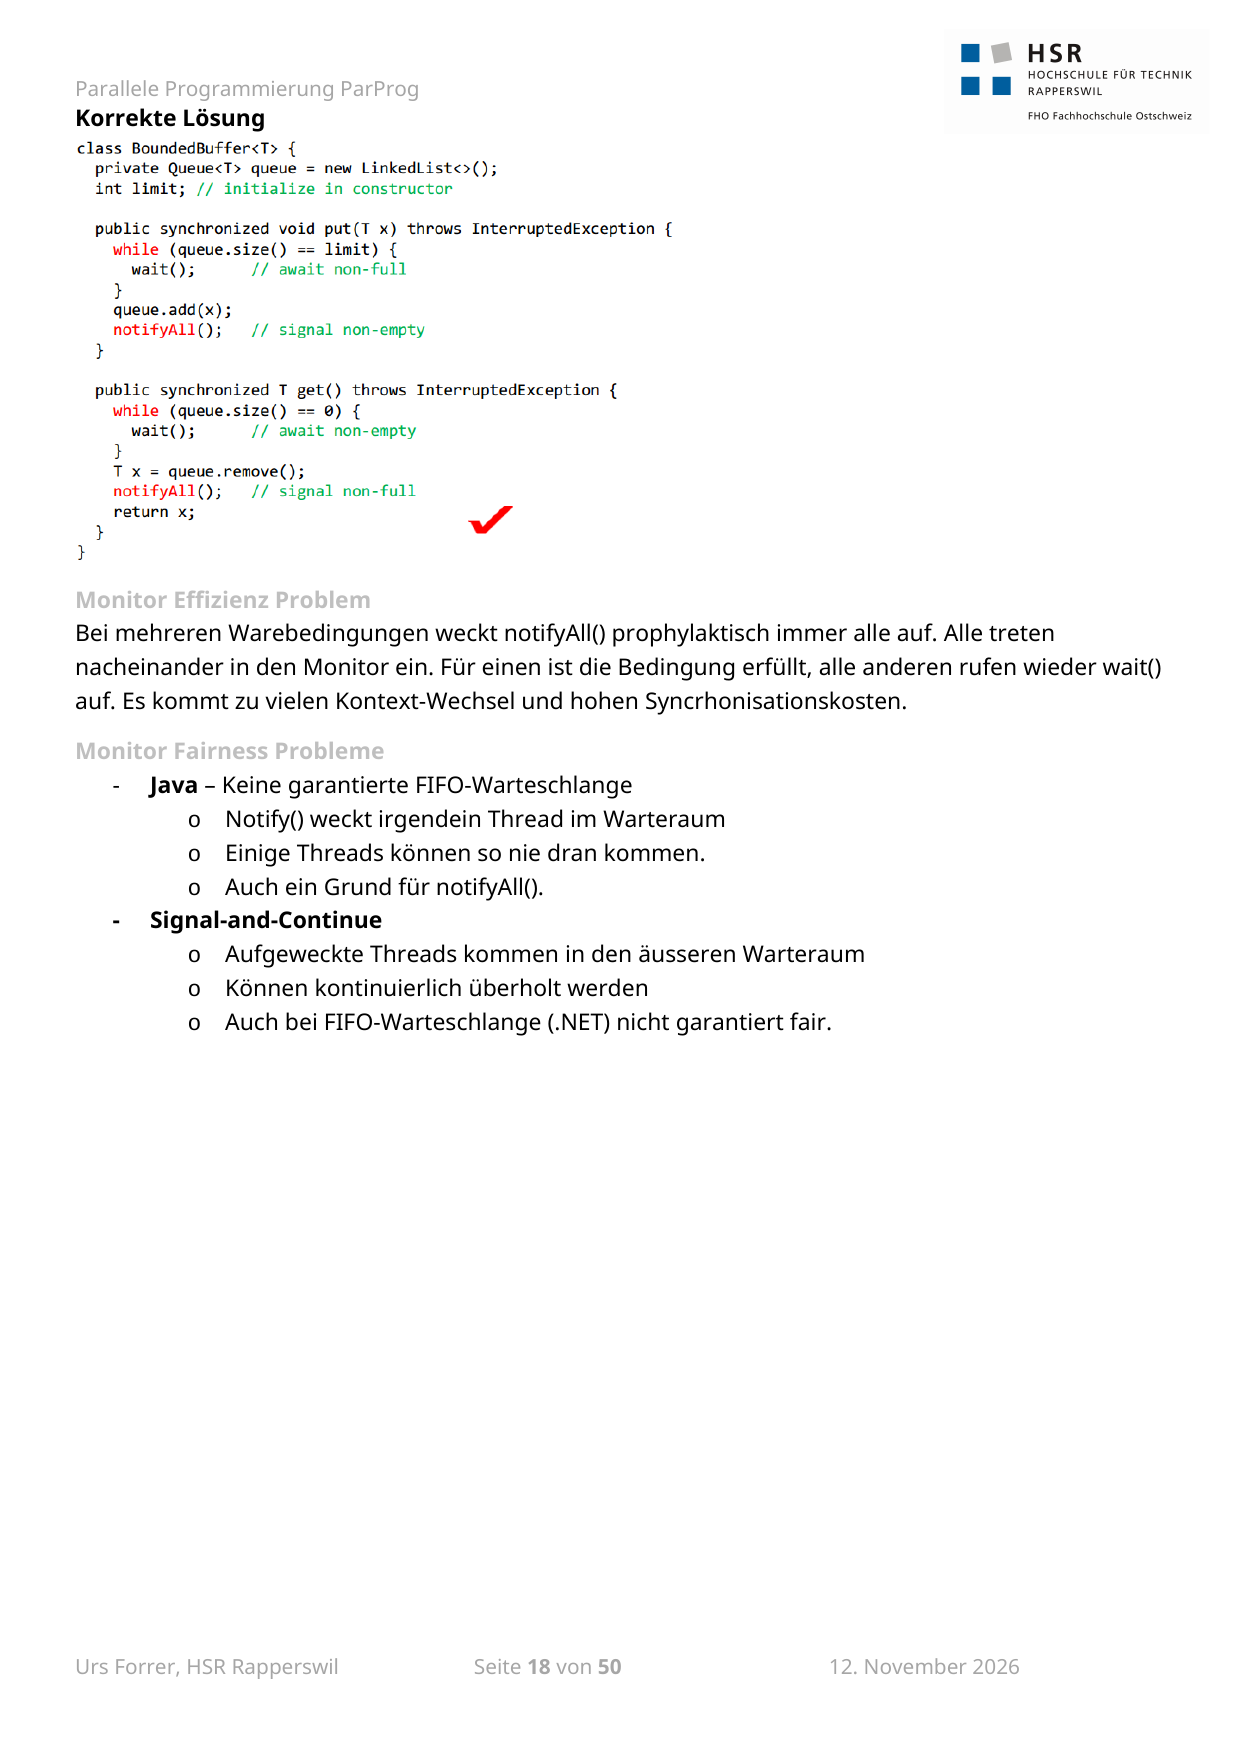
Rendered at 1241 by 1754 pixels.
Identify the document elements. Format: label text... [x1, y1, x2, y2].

subtitle Monitor Fairness Probleme [75, 735, 1165, 767]
list Einige Threads können so nie dran kommen. [187, 837, 1165, 868]
list Können kontinuierlich überholt werden [187, 972, 1165, 1003]
picture [943, 29, 1210, 134]
picture [75, 136, 704, 565]
list Signal-and-Continue [112, 904, 1165, 936]
list Java – Keine garantierte FIFO-Warteschlange [112, 769, 1165, 800]
list Auch ein Grund für notifyAll(). [187, 871, 1165, 902]
text Bei mehreren Warebedingungen weckt notifyAll() prophylaktisch immer alle auf. Alle treten nacheinander in den Monitor ein. Für einen ist die Bedingung erfüllt, alle anderen rufen wieder wait() auf. Es kommt zu vielen Kontext-Wechsel und hohen Syncrhonisationskosten. [75, 617, 1165, 716]
list Aufgeweckte Threads kommen in den äusseren Warteraum [187, 938, 1165, 969]
subtitle Monitor Effizienz Problem [75, 584, 1165, 615]
list Auch bei FIFO-Warteschlange (.NET) nicht garantiert fair. [187, 1006, 1165, 1037]
list Notify() weckt irgendein Thread im Warteraum [187, 803, 1165, 834]
